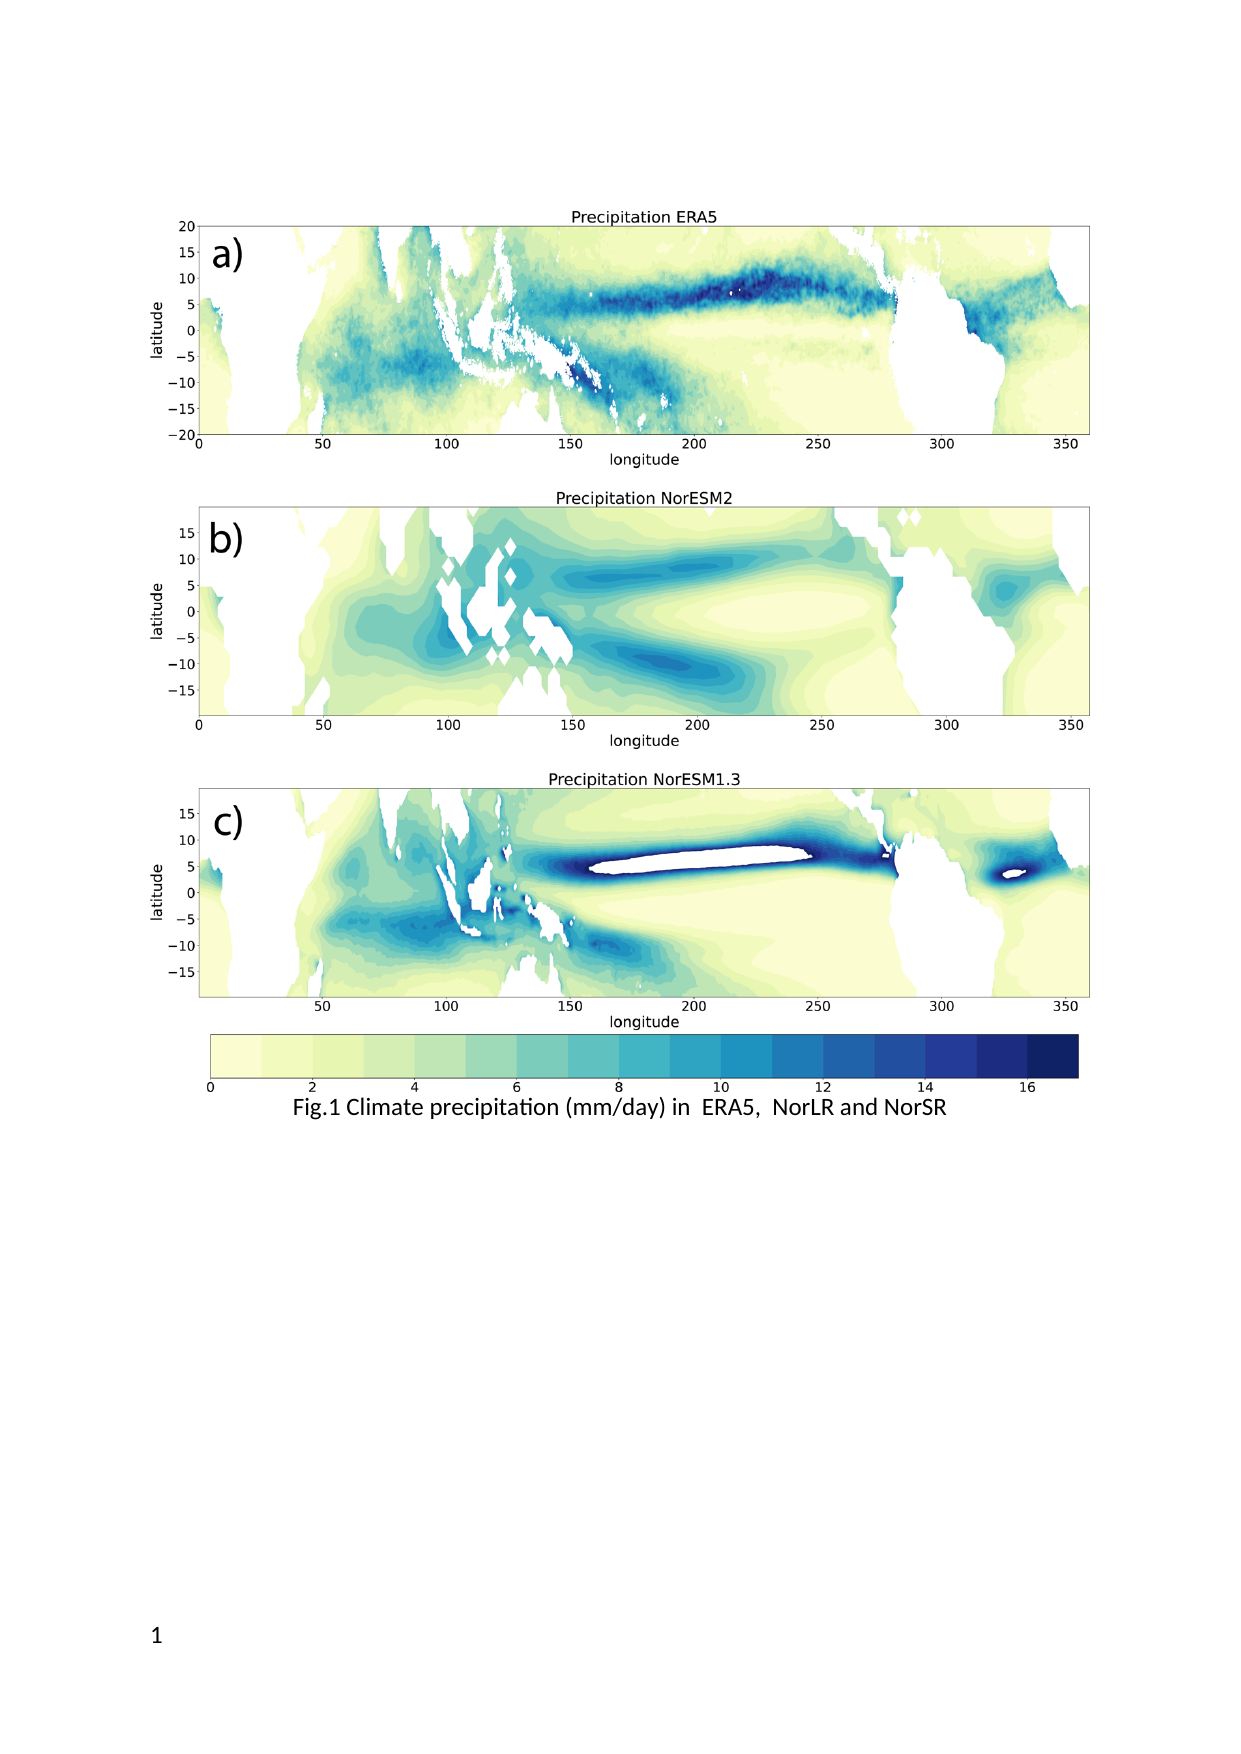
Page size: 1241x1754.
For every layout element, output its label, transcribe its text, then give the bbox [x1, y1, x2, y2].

text Fig.1 Climate precipitation (mm/day) in ERA5, NorLR and NorSR [150, 1092, 1090, 1122]
picture [150, 211, 1090, 1092]
